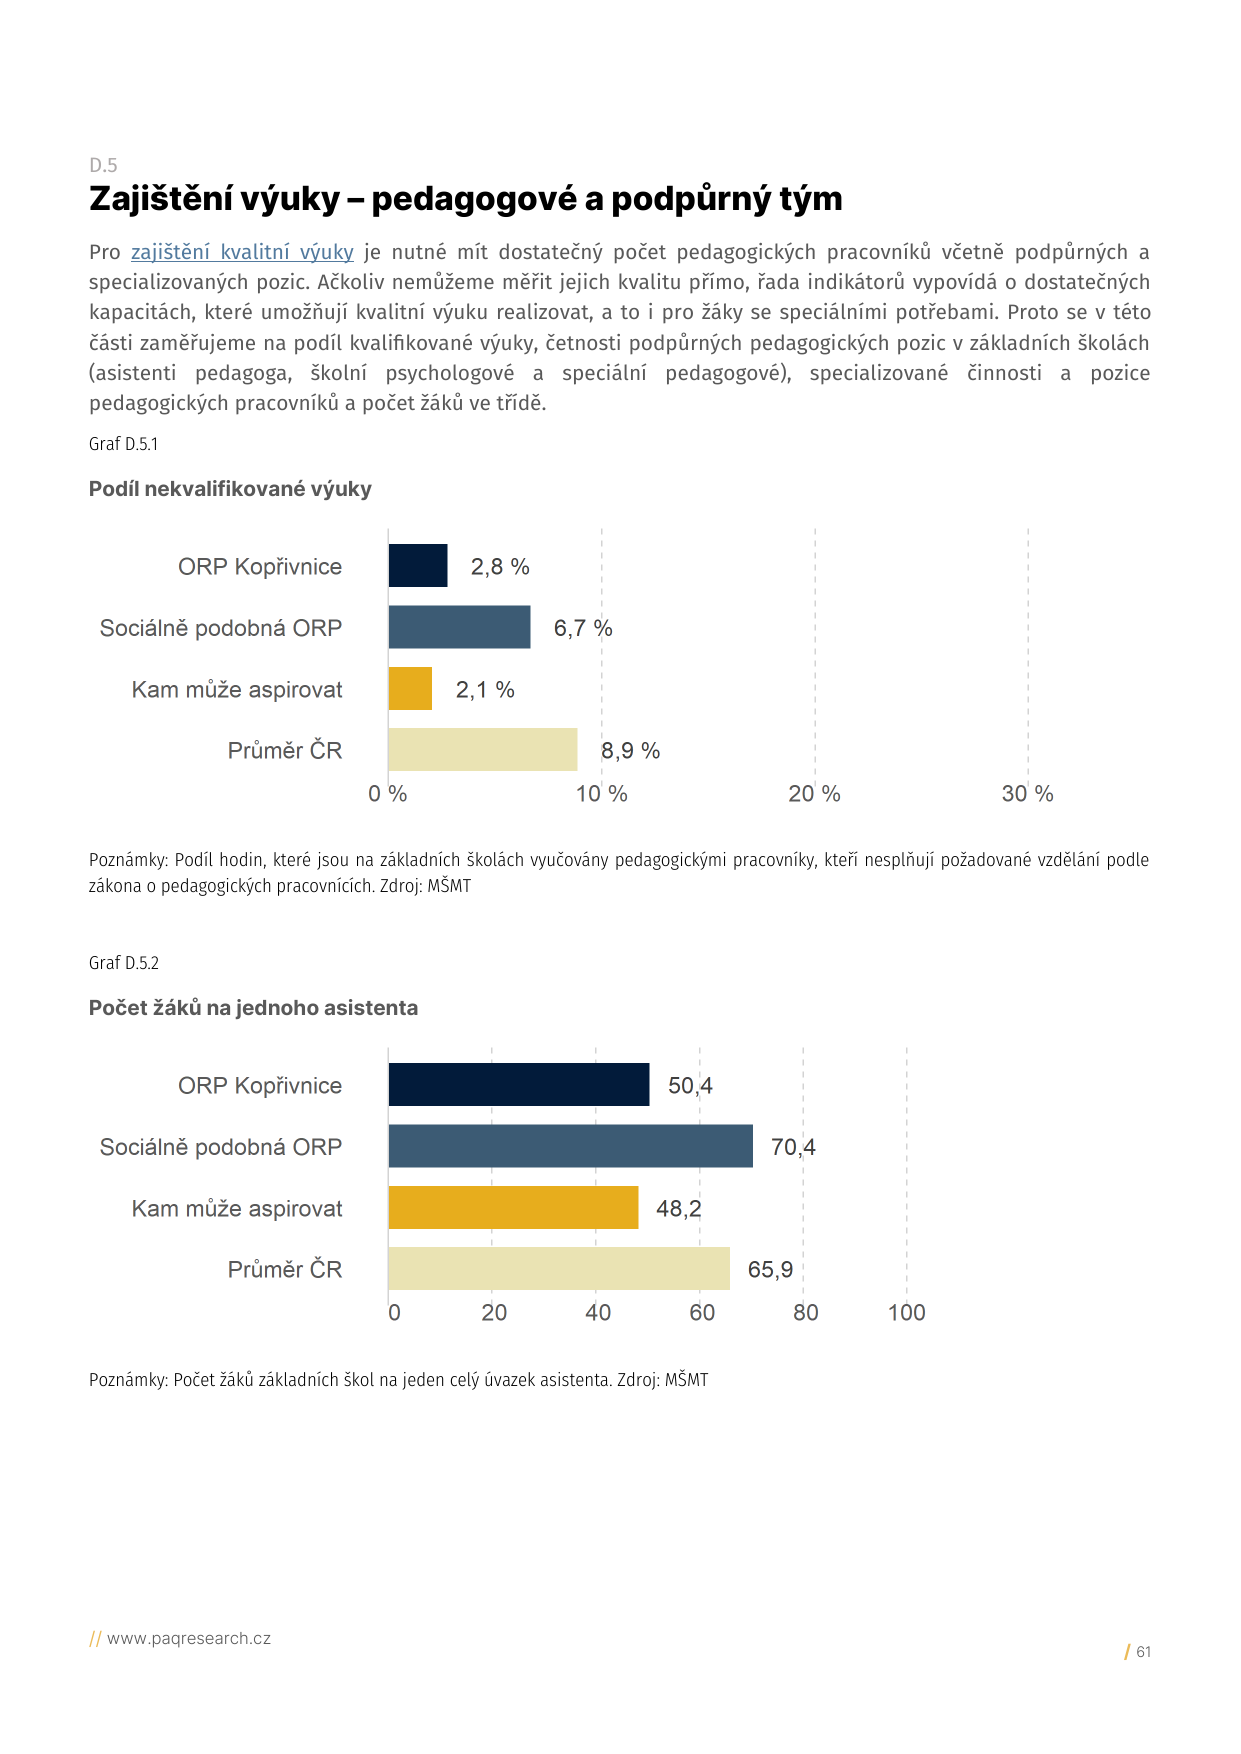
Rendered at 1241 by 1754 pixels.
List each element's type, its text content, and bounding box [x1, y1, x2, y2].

text Graf D.5.2 [89, 952, 1152, 974]
text Poznámky: Počet žáků základních škol na jeden celý úvazek asistenta. Zdroj: MŠMT [89, 1368, 1152, 1391]
text Graf D.5.1 [89, 433, 1152, 455]
text Pro zajištění kvalitní výuky je nutné mít dostatečný počet pedagogických pracovníků včetně podpůrných a specializovaných pozic. Ačkoliv nemůžeme měřit jejich kvalitu přímo, řada indikátorů vypovídá o dostatečných kapacitách, které umožňují kvalitní výuku realizovat, a to i pro žáky se speciálními potřebami. Proto se v této části zaměřujeme na podíl kvalifikované výuky, četnosti podpůrných pedagogických pozic v základních školách (asistenti pedagoga, školní psychologové a speciální pedagogové), specializované činnosti a pozice pedagogických pracovníků a počet žáků ve třídě. [89, 235, 1152, 416]
picture [88, 1020, 1139, 1352]
subtitle Zajištění výuky – pedagogové a podpůrný tým [89, 178, 1152, 218]
picture [88, 501, 1139, 833]
text Počet žáků na jednoho asistenta [89, 990, 1152, 1020]
text Poznámky: Podíl hodin, které jsou na základních školách vyučovány pedagogickými pracovníky, kteří nesplňují požadované vzdělání podle zákona o pedagogických pracovnících. Zdroj: MŠMT [89, 849, 1152, 898]
text D.5 [89, 148, 1152, 178]
text Podíl nekvalifikované výuky [89, 471, 1152, 501]
